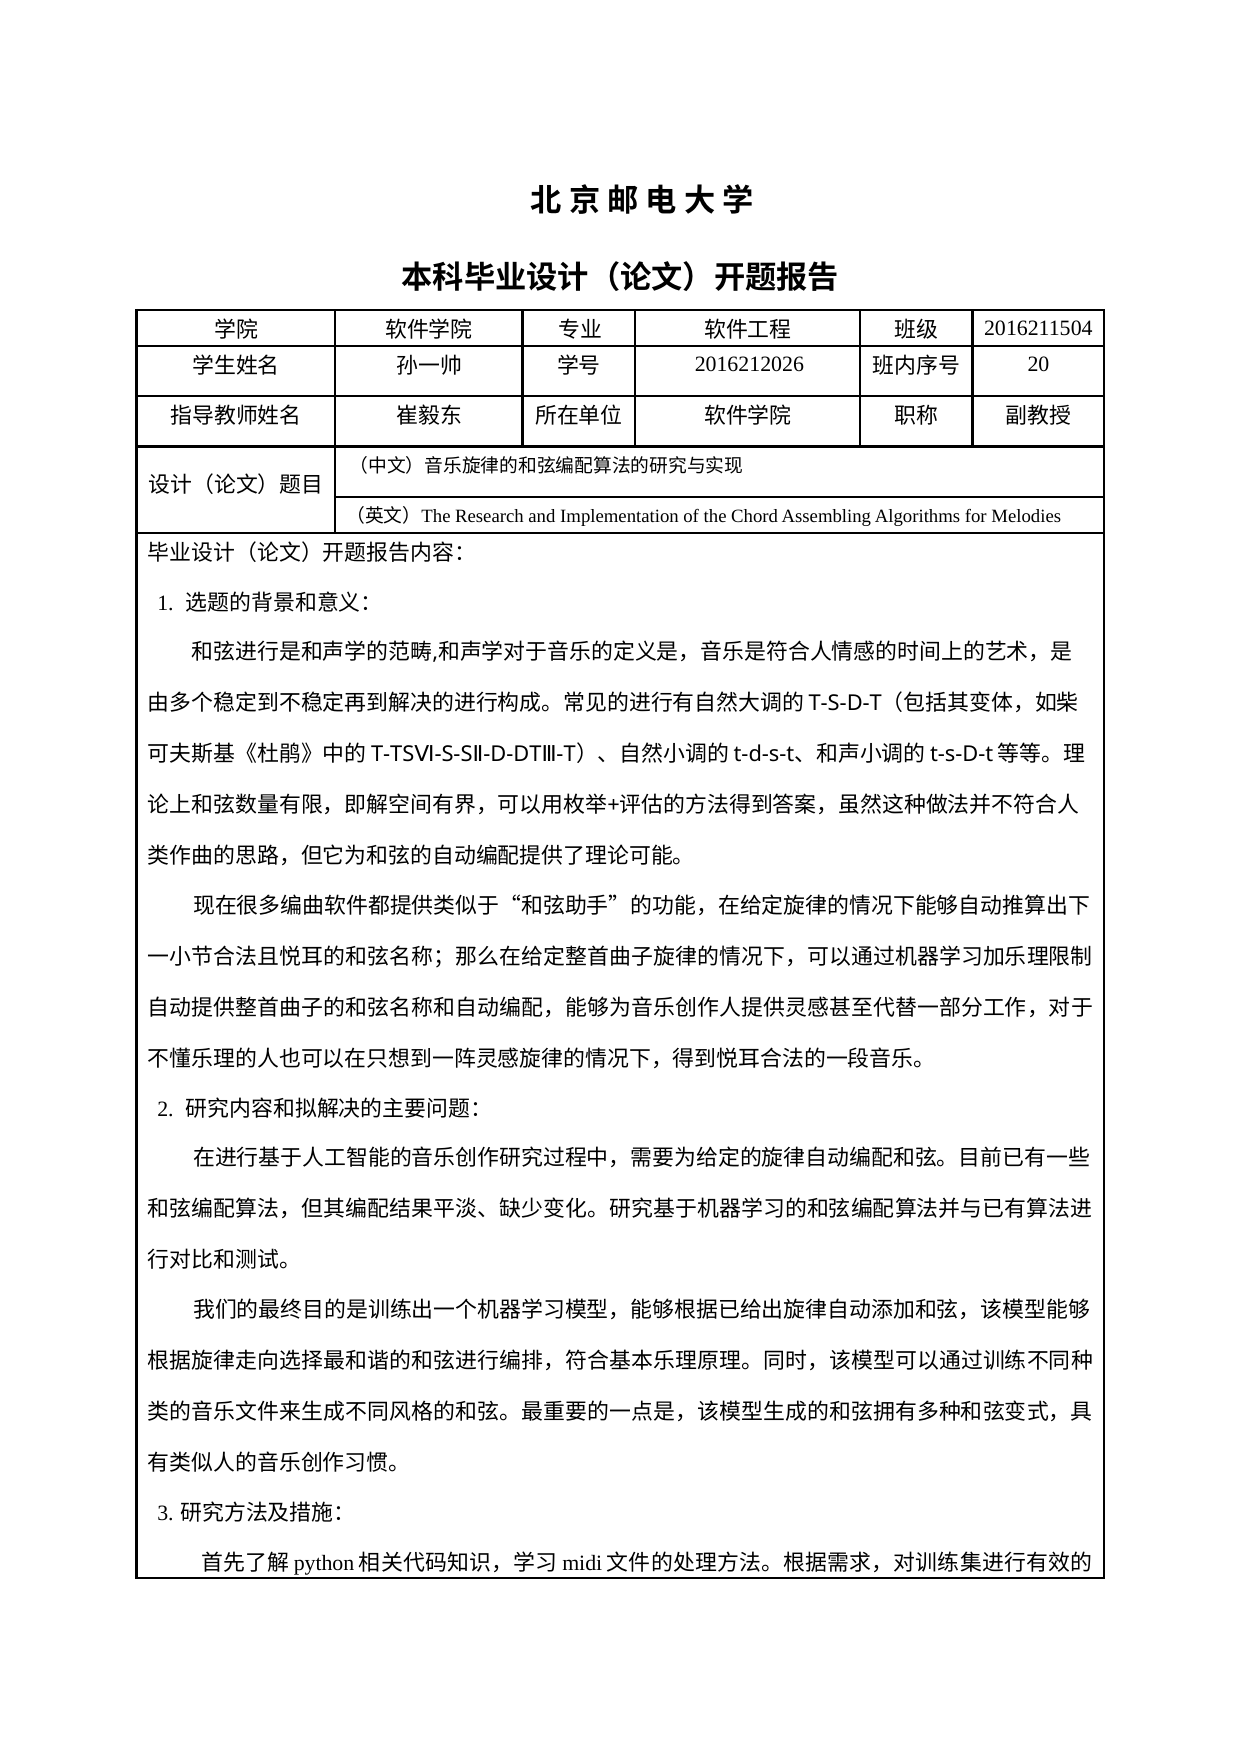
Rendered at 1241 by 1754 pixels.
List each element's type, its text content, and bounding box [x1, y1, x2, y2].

table_cell 所在单位 [524, 397, 634, 445]
table_cell （英文）The Research and Implementation of the Chord Assembling Algorithms for Melodies [336, 498, 1103, 532]
table_cell 20 [974, 347, 1103, 395]
table_cell 设计（论文）题目 [138, 448, 334, 532]
table_cell 职称 [861, 397, 971, 445]
table_cell 孙一帅 [336, 347, 521, 395]
table_cell 班内序号 [861, 347, 971, 395]
table_cell 学生姓名 [138, 347, 334, 395]
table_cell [138, 534, 1103, 1577]
table_cell （中文）音乐旋律的和弦编配算法的研究与实现 [336, 448, 1103, 496]
text 北 京 邮 电 大 学 [187, 164, 1053, 232]
table_cell 学号 [524, 347, 634, 395]
table_header 软件学院 [336, 311, 521, 345]
table_cell 崔毅东 [336, 397, 521, 445]
table_cell 指导教师姓名 [138, 397, 334, 445]
table_cell 副教授 [974, 397, 1103, 445]
table_header 学院 [138, 311, 334, 345]
table_header 专业 [524, 311, 634, 345]
table_header 班级 [861, 311, 971, 345]
table_cell 软件学院 [636, 397, 859, 445]
text 本科毕业设计（论文）开题报告 [187, 241, 1053, 309]
table_header 2016211504 [974, 311, 1103, 345]
table_cell 2016212026 [636, 347, 859, 395]
table_header 软件工程 [636, 311, 859, 345]
